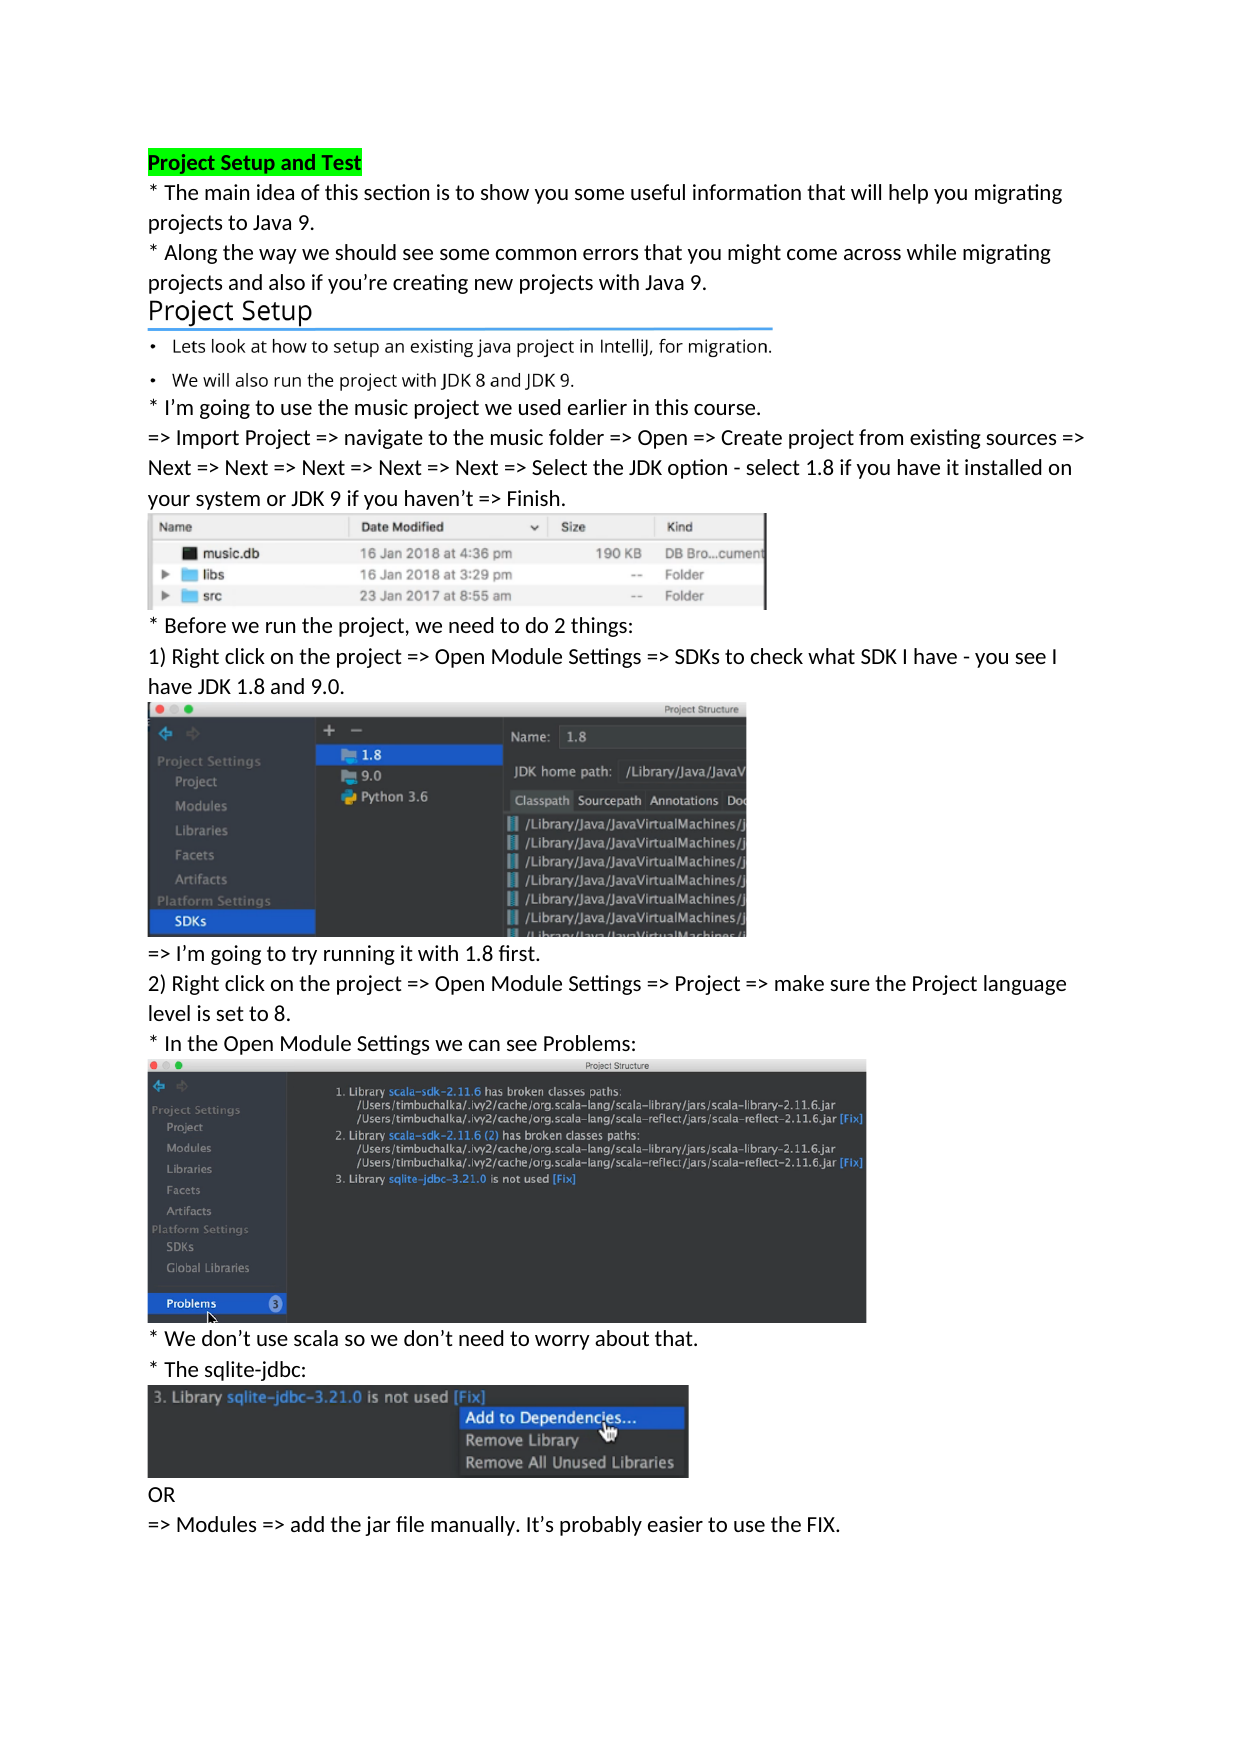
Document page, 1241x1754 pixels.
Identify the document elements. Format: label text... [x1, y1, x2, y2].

picture [147, 1059, 867, 1323]
picture [147, 1385, 689, 1478]
picture [147, 702, 747, 937]
picture [147, 298, 773, 391]
picture [147, 513, 767, 610]
